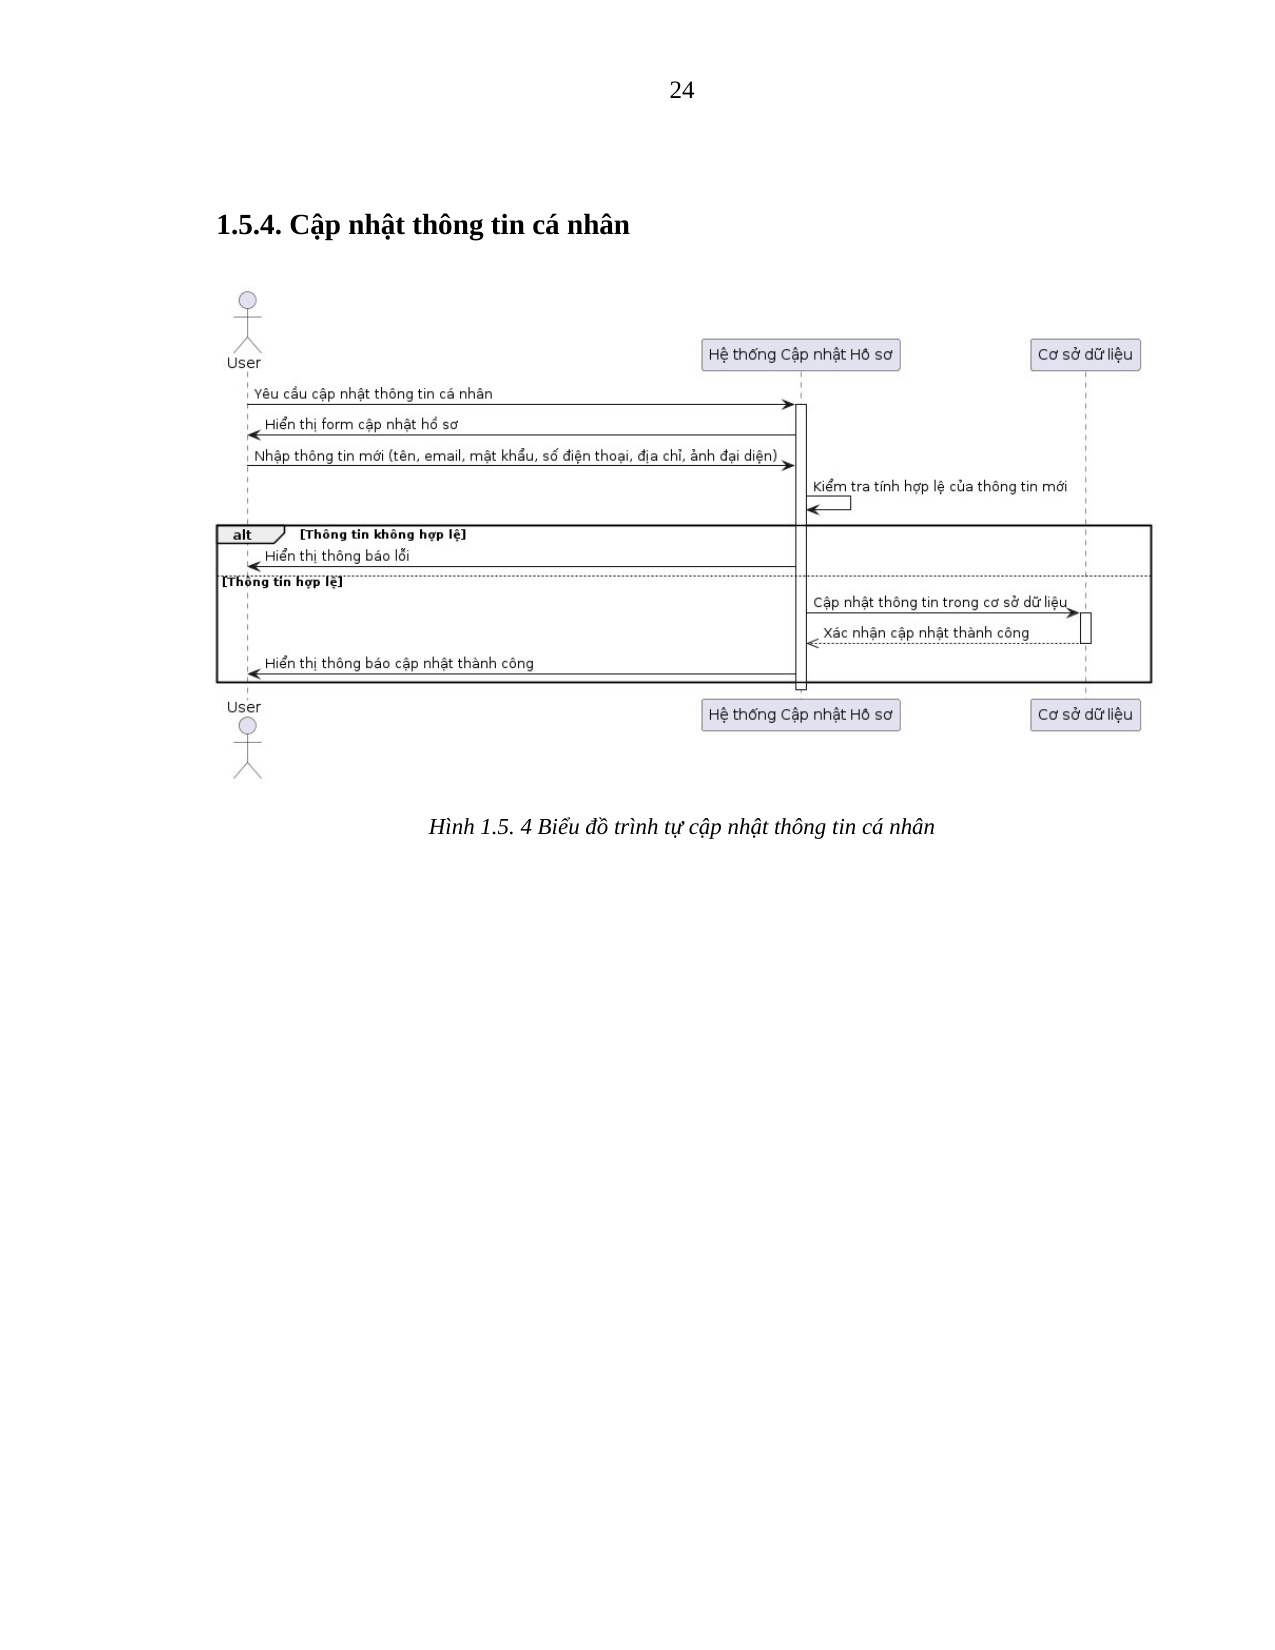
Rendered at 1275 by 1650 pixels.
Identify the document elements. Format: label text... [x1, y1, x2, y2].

text Hình 1.5. 4 Biểu đồ trình tự cập nhật thông tin cá nhân [207, 813, 1157, 839]
picture [206, 286, 1157, 784]
text 1.5.4. Cập nhật thông tin cá nhân [216, 207, 1126, 240]
